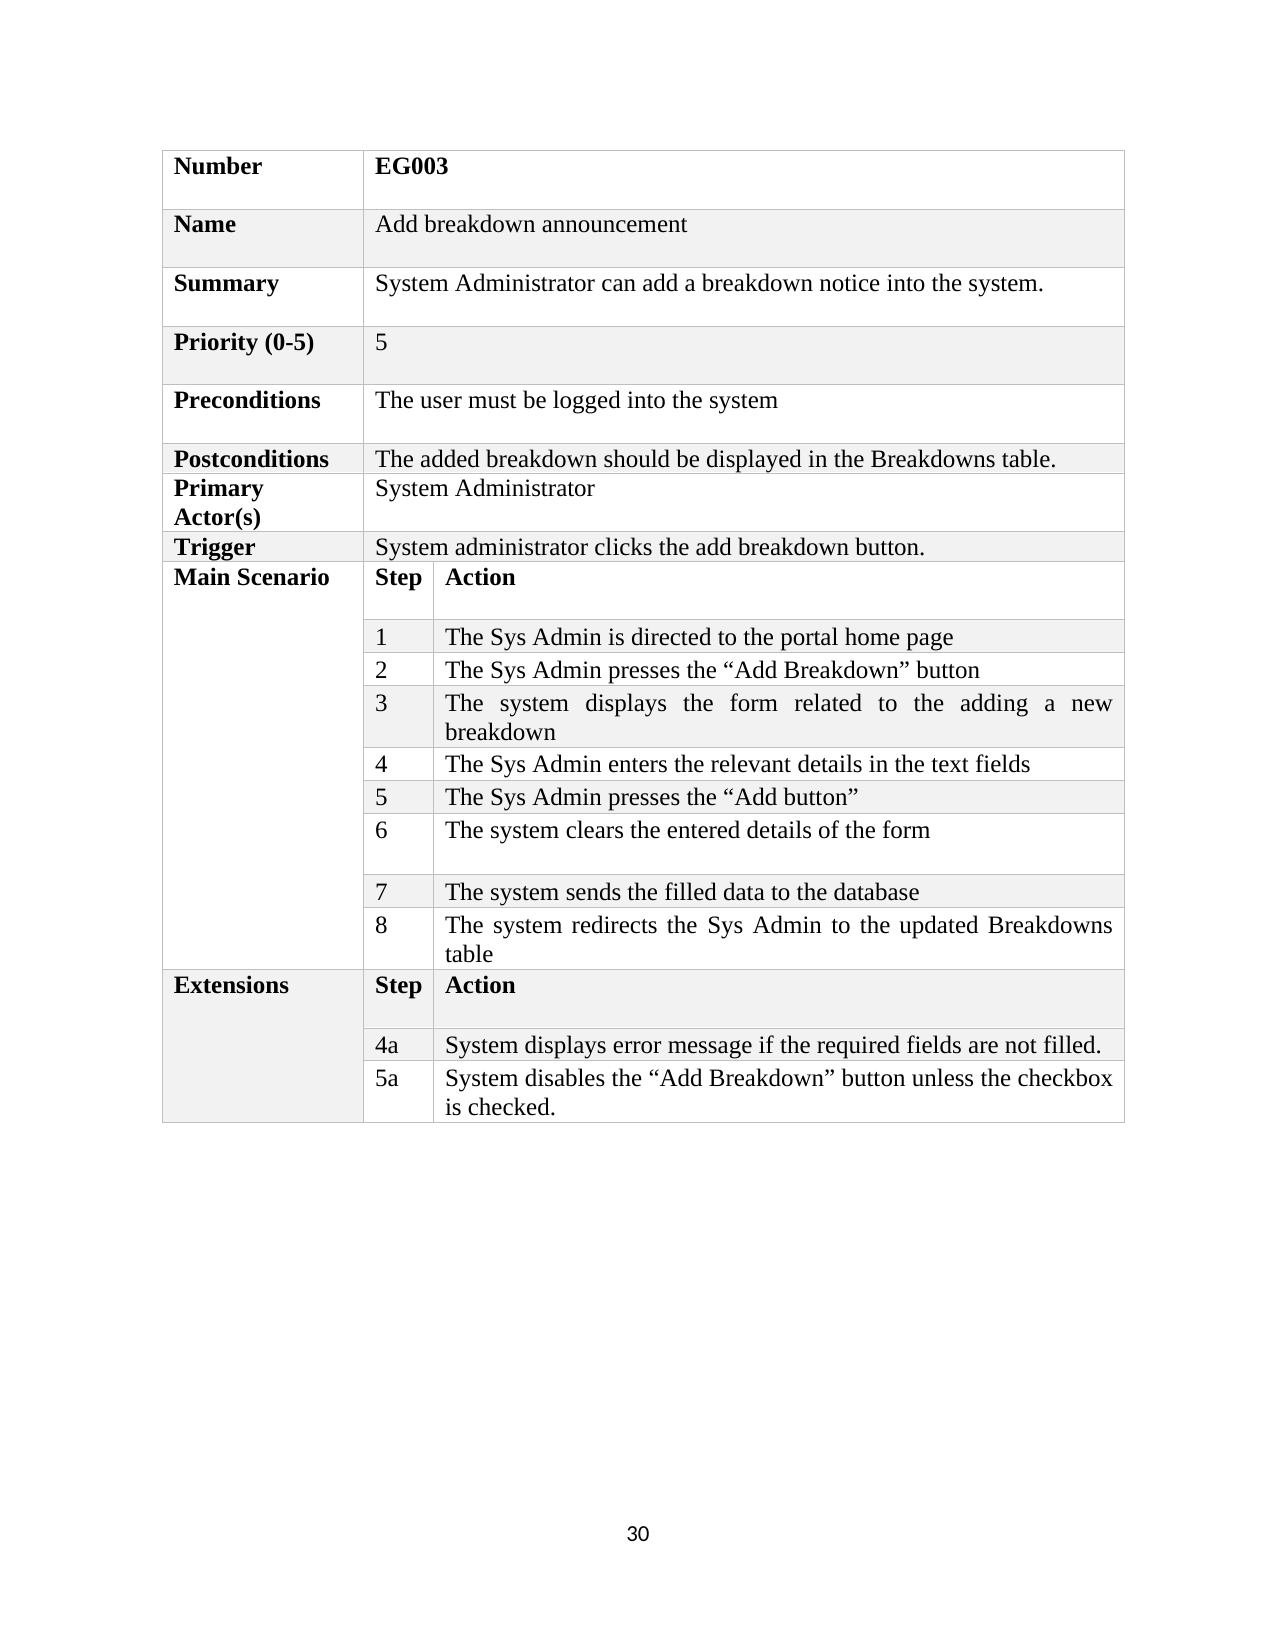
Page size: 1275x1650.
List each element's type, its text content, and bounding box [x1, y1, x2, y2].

table_cell The system redirects the Sys Admin to the updated Breakdowns table [434, 908, 1124, 969]
table_cell The user must be logged into the system [364, 385, 1124, 443]
table_cell Priority (0-5) [163, 327, 363, 384]
table_cell Add breakdown announcement [364, 210, 1124, 267]
table_cell 3 [364, 686, 433, 747]
table_cell Step [364, 970, 433, 1027]
table_cell 6 [364, 814, 433, 874]
table_cell System administrator clicks the add breakdown button. [364, 532, 1124, 561]
table_cell The system sends the filled data to the database [434, 875, 1124, 907]
table_cell Action [434, 562, 1124, 619]
table_cell Extensions [163, 970, 363, 1122]
table_cell The system displays the form related to the adding a new breakdown [434, 686, 1124, 747]
table_cell System displays error message if the required fields are not filled. [434, 1029, 1124, 1060]
table_cell The added breakdown should be displayed in the Breakdowns table. [364, 444, 1124, 472]
table_cell Trigger [163, 532, 363, 561]
table_cell The system clears the entered details of the form [434, 814, 1124, 874]
table_cell 7 [364, 875, 433, 907]
table_cell Primary Actor(s) [163, 474, 363, 531]
table_cell 5 [364, 781, 433, 813]
table_cell System Administrator can add a breakdown notice into the system. [364, 268, 1124, 326]
table_cell Preconditions [163, 385, 363, 443]
table_cell 4a [364, 1029, 433, 1060]
table_cell System Administrator [364, 474, 1124, 531]
table_cell The Sys Admin presses the “Add button” [434, 781, 1124, 813]
table_cell The Sys Admin presses the “Add Breakdown” button [434, 653, 1124, 685]
table_header EG003 [364, 151, 1124, 208]
table_cell Step [364, 562, 433, 619]
table_cell 5 [364, 327, 1124, 384]
table_cell Postconditions [163, 444, 363, 472]
table_cell Main Scenario [163, 562, 363, 969]
table_cell 5a [364, 1061, 433, 1122]
table_cell Summary [163, 268, 363, 326]
table_cell System disables the “Add Breakdown” button unless the checkbox is checked. [434, 1061, 1124, 1122]
table_header Number [163, 151, 363, 208]
table_cell The Sys Admin is directed to the portal home page [434, 620, 1124, 652]
table_cell 2 [364, 653, 433, 685]
table_cell 4 [364, 748, 433, 780]
table_cell 1 [364, 620, 433, 652]
table_cell Name [163, 210, 363, 267]
table_cell 8 [364, 908, 433, 969]
table_cell Action [434, 970, 1124, 1027]
table_cell The Sys Admin enters the relevant details in the text fields [434, 748, 1124, 780]
